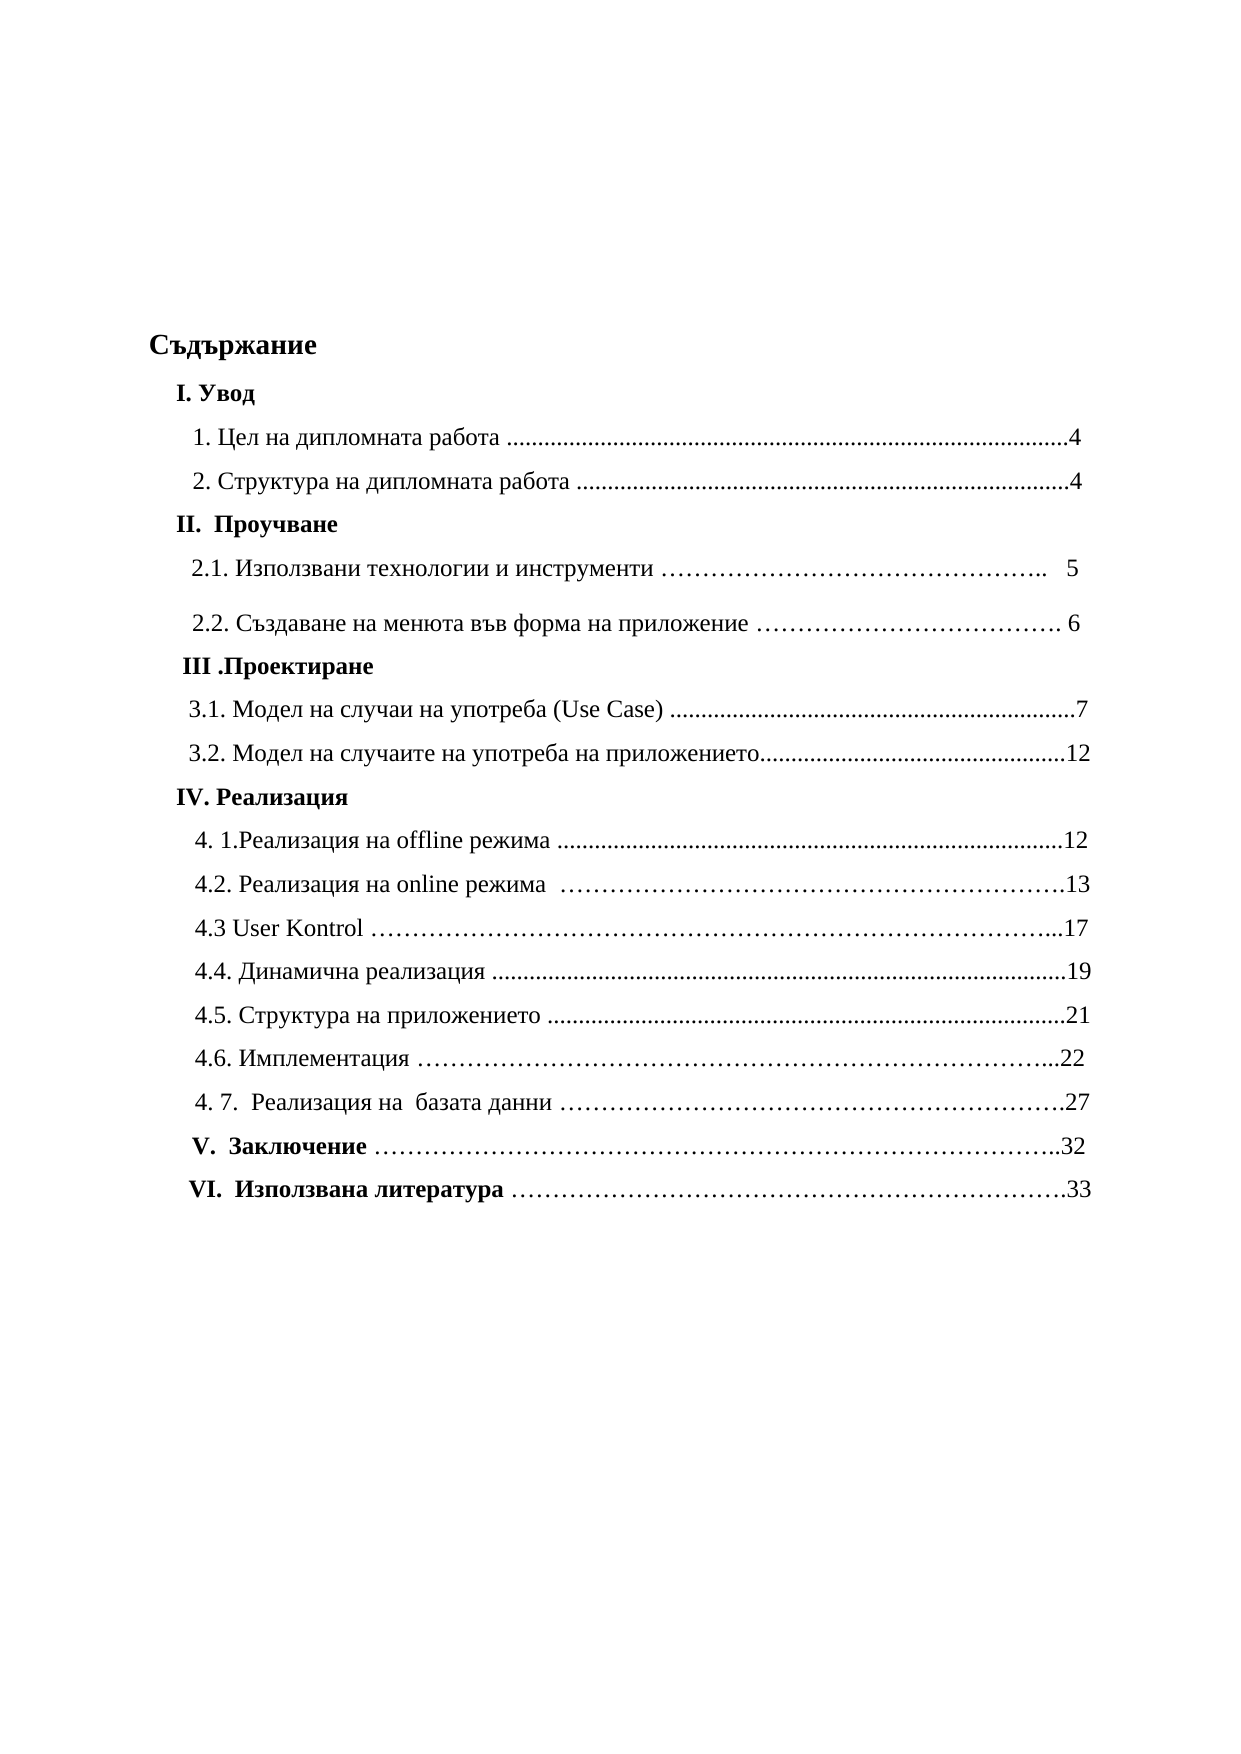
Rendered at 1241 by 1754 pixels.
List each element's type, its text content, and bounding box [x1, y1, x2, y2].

text 2.1. Използвани технологии и инструменти ……………………………………….. 5 [147, 553, 1167, 582]
text IV. Реализация [146, 782, 1093, 810]
subtitle Съдържание [148, 327, 1167, 360]
text II. Проучване [146, 509, 1093, 538]
text 2.2. Създаване на менюта във форма на приложение ………………………………. 6 [192, 608, 1108, 636]
text 4.6. Имплементация …………………………………………………………………...22 [146, 1043, 1093, 1072]
text 4.3 User Kontrol ………………………………………………………………………...17 [146, 913, 1093, 941]
text V. Заключение ………………………………………………………………………..32 [147, 1131, 1093, 1159]
text I. Увод [146, 378, 1093, 407]
text 1. Цел на дипломната работа ..........................................................................................4 [162, 422, 1093, 451]
text 4.2. Реализация на online режима …………………………………………………….13 [146, 869, 1093, 898]
text 4.5. Структура на приложението ...................................................................................21 [146, 1000, 1093, 1029]
text 4.4. Динамична реализация ............................................................................................19 [146, 956, 1093, 985]
text 4. 7. Реализация на базата данни …………………………………………………….27 [146, 1087, 1093, 1116]
text 4. 1.Реализация на offline режима .................................................................................12 [146, 825, 1093, 854]
text III .Проектиране [146, 651, 1093, 679]
text 2. Структура на дипломната работа ...............................................................................4 [162, 466, 1093, 494]
text VI. Използвана литература ………………………………………………………….33 [146, 1174, 1093, 1203]
text 3.1. Модел на случаи на употреба (Use Case) .................................................................7 [146, 694, 1093, 723]
text 3.2. Модел на случаите на употреба на приложението.................................................12 [146, 738, 1093, 767]
